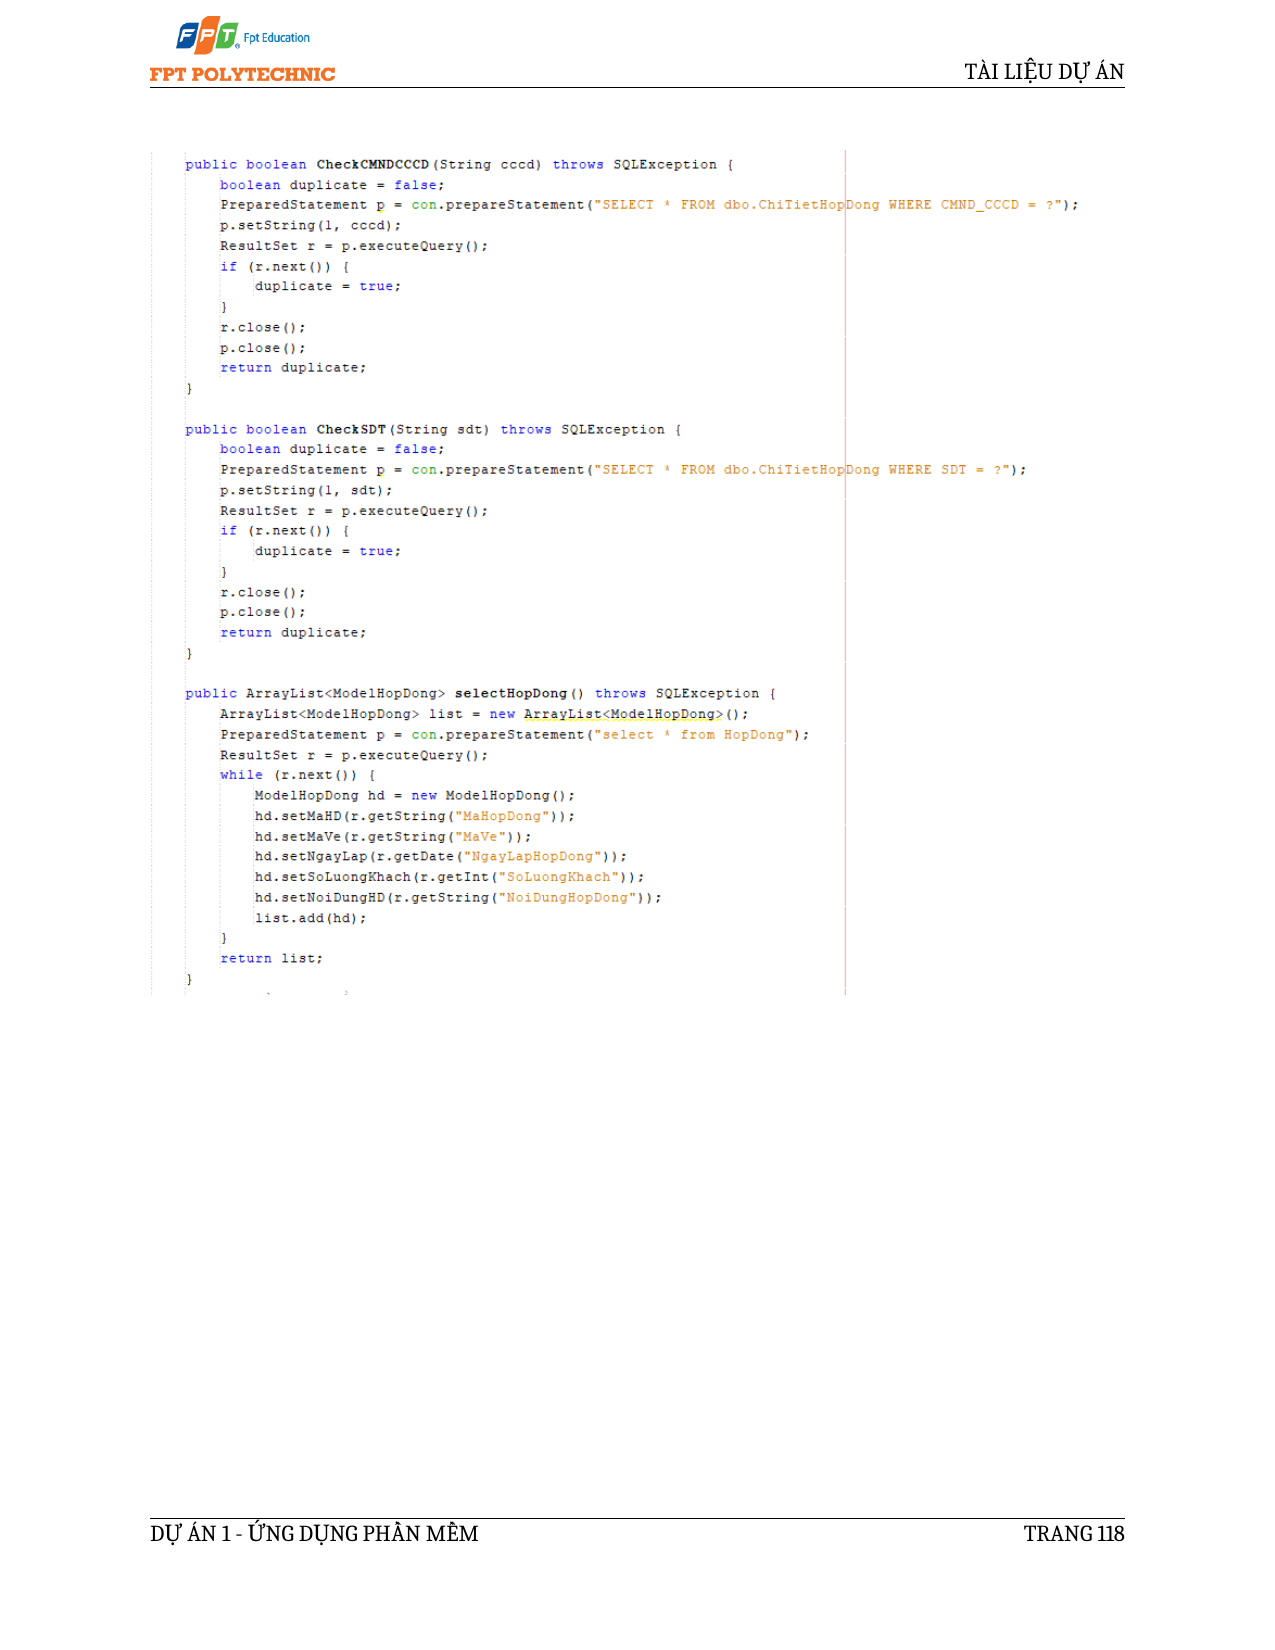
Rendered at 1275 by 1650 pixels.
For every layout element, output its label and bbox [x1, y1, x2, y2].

picture [150, 150, 1125, 995]
picture [150, 16, 337, 81]
